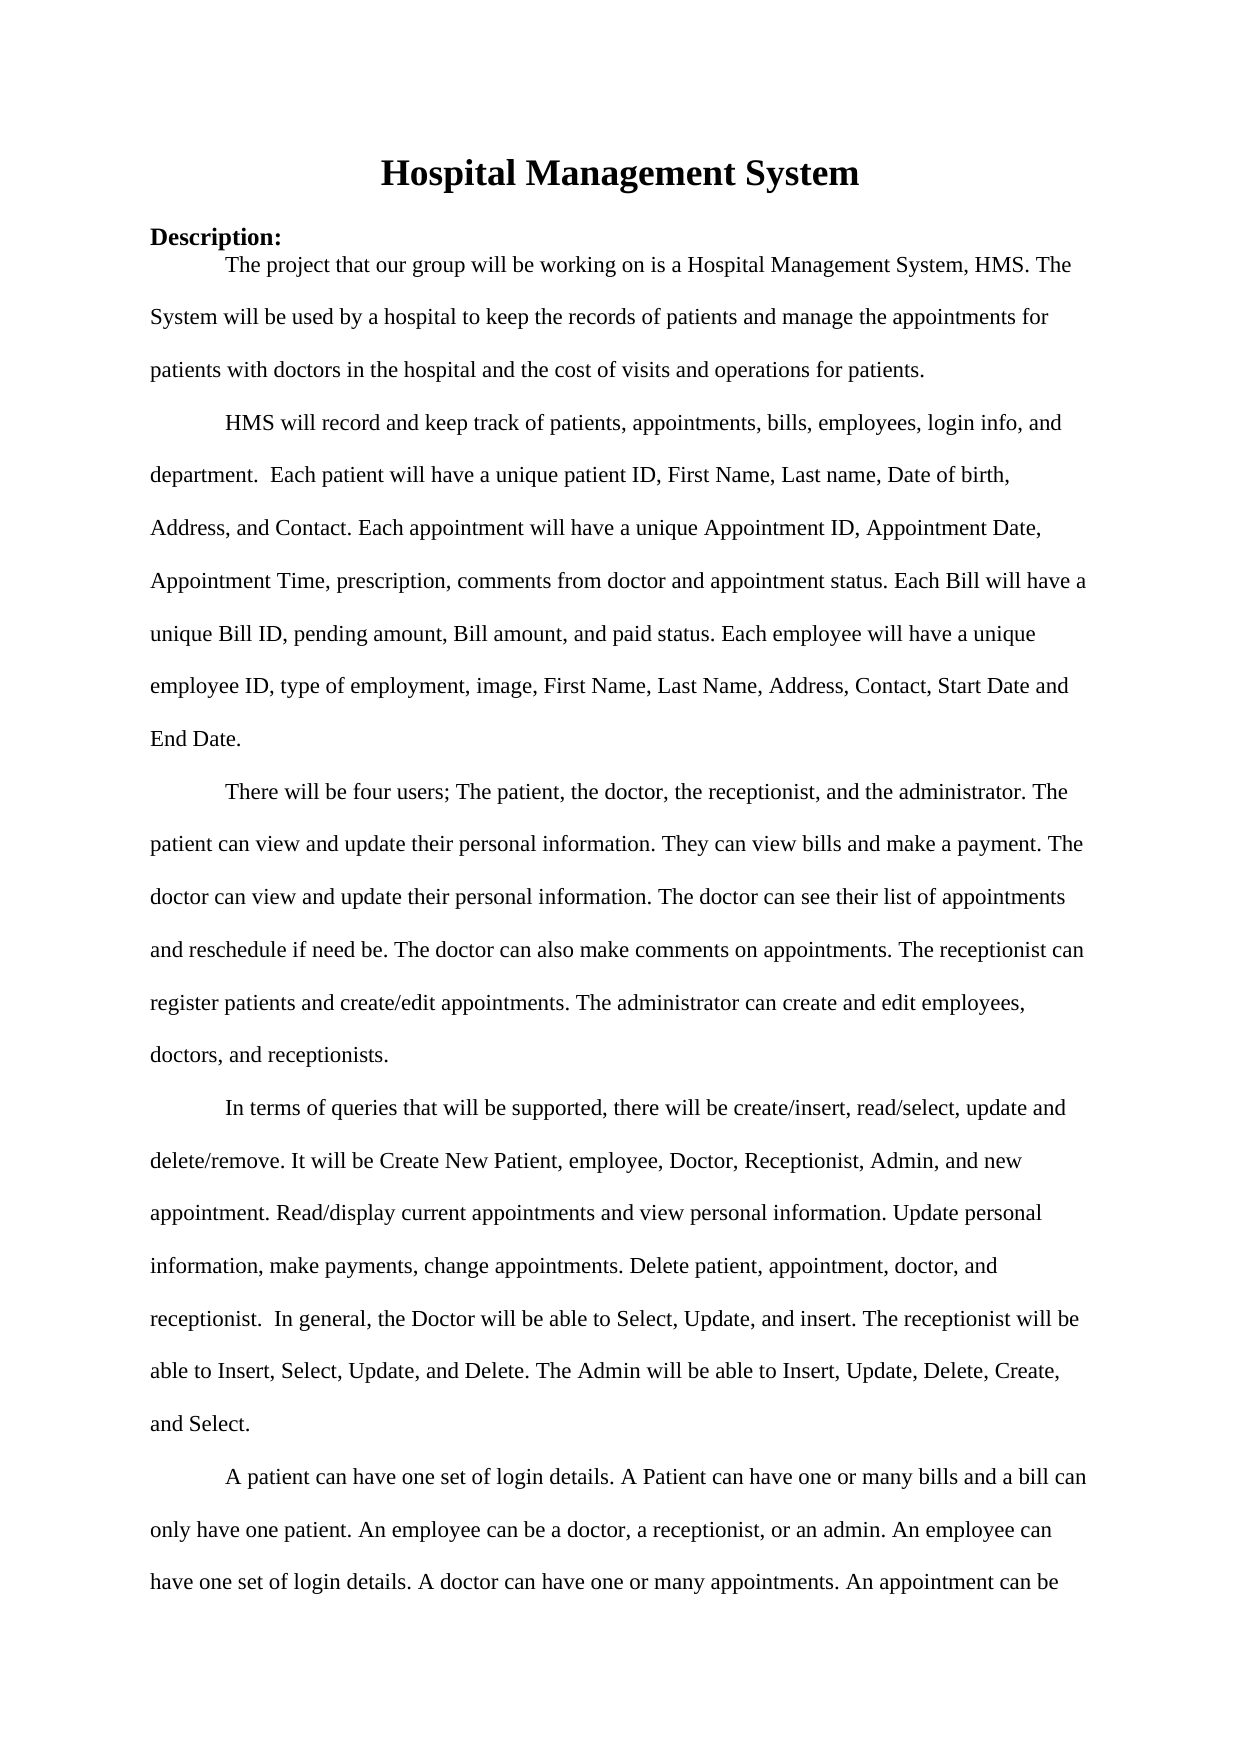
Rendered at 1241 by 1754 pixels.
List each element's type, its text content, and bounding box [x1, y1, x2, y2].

text The project that our group will be working on is a Hospital Management System, HMS. The System will be used by a hospital to keep the records of patients and manage the appointments for patients with doctors in the hospital and the cost of visits and operations for patients. [150, 251, 1090, 382]
text HMS will record and keep track of patients, appointments, bills, employees, login info, and department. Each patient will have a unique patient ID, First Name, Last name, Date of birth, Address, and Contact. Each appointment will have a unique Appointment ID, Appointment Date, Appointment Time, prescription, comments from doctor and appointment status. Each Bill will have a unique Bill ID, pending amount, Bill amount, and paid status. Each employee will have a unique employee ID, type of employment, image, First Name, Last Name, Address, Contact, Start Date and End Date. [150, 409, 1090, 751]
text Description: [150, 222, 1090, 251]
text There will be four users; The patient, the doctor, the receptionist, and the administrator. The patient can view and update their personal information. They can view bills and make a payment. The doctor can view and update their personal information. The doctor can see their list of appointments and reschedule if need be. The doctor can also make comments on appointments. The receptionist can register patients and create/edit appointments. The administrator can create and edit employees, doctors, and receptionists. [150, 778, 1090, 1068]
text Hospital Management System [150, 150, 1090, 193]
text In terms of queries that will be supported, there will be create/insert, read/select, update and delete/remove. It will be Create New Patient, employee, Doctor, Receptionist, Admin, and new appointment. Read/display current appointments and view personal information. Update personal information, make payments, change appointments. Delete patient, appointment, doctor, and receptionist. In general, the Doctor will be able to Select, Update, and insert. The receptionist will be able to Insert, Select, Update, and Delete. The Admin will be able to Insert, Update, Delete, Create, and Select. [150, 1094, 1090, 1437]
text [150, 1463, 1090, 1595]
